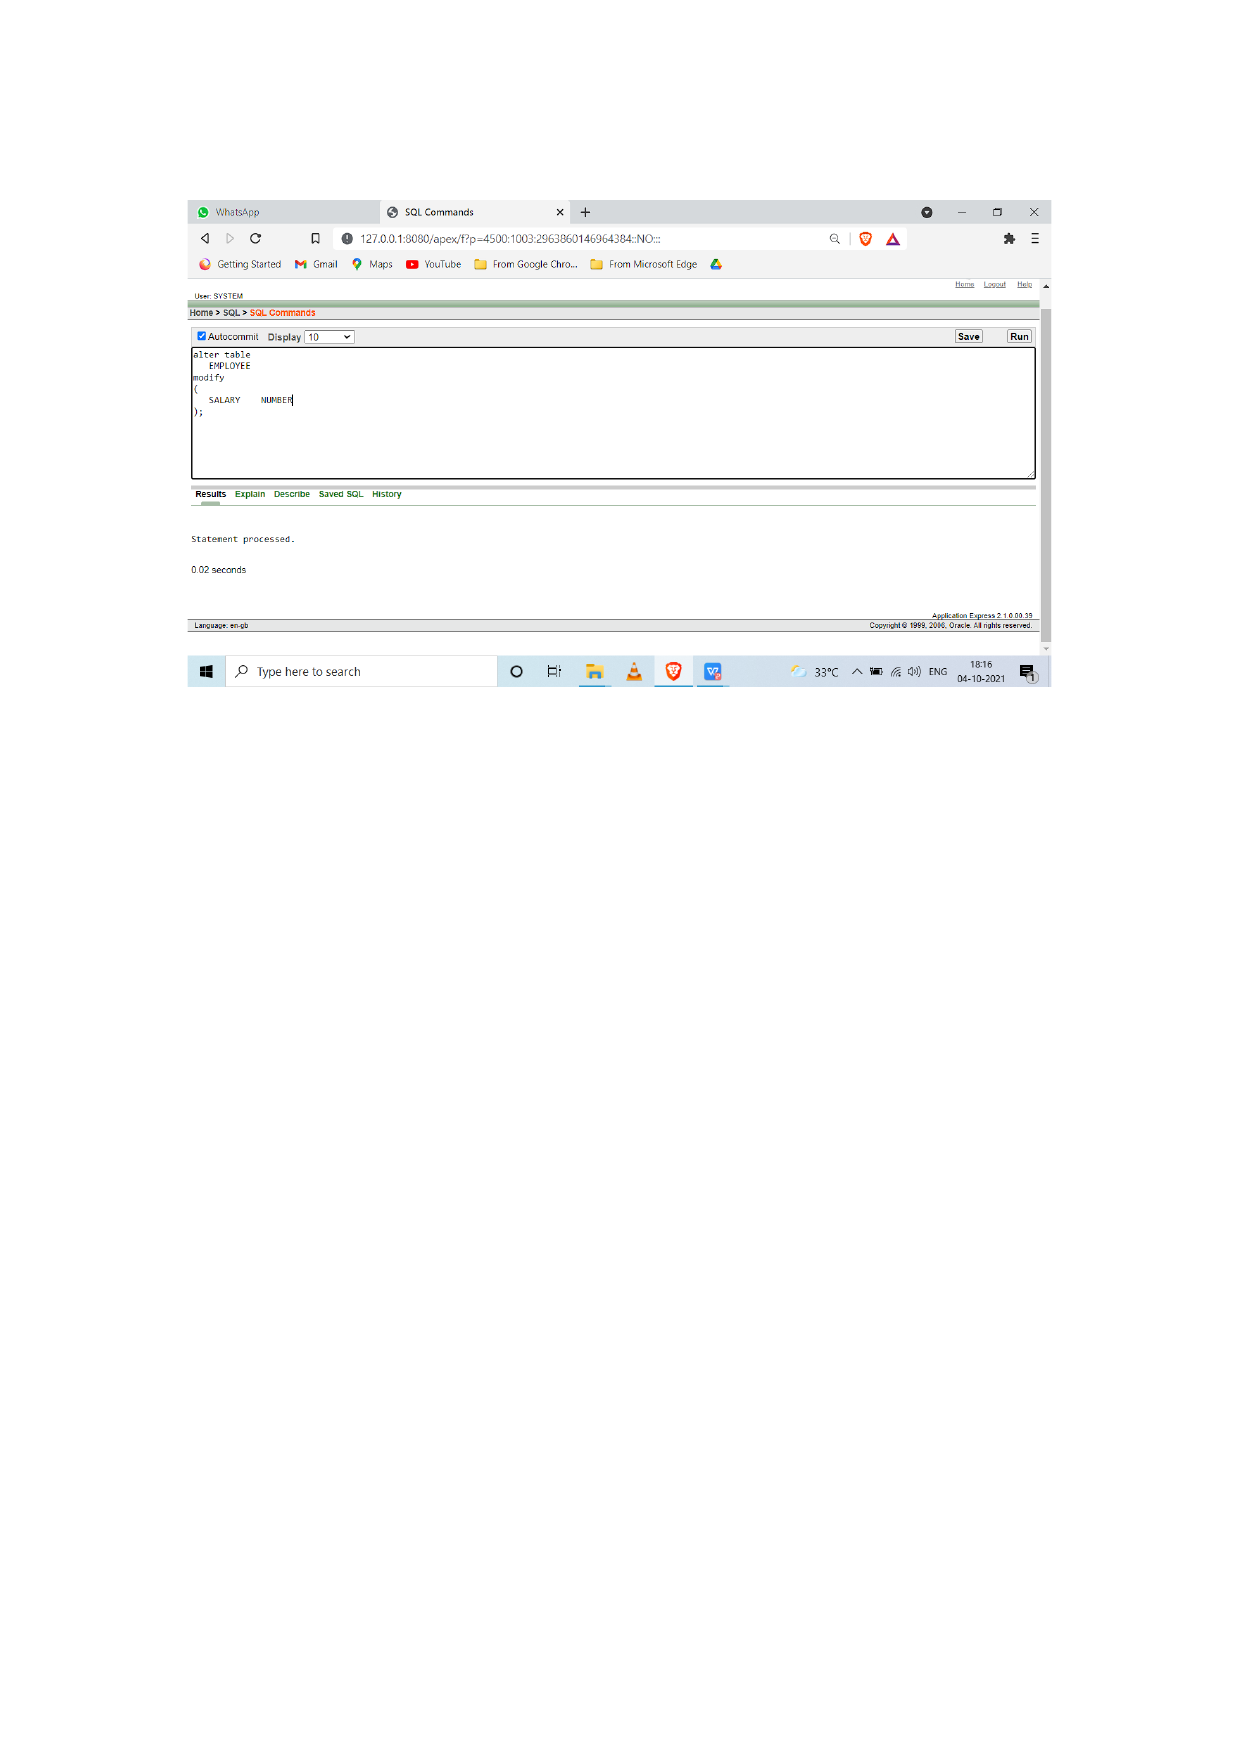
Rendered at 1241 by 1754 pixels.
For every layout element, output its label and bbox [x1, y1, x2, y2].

picture [187, 200, 1052, 687]
